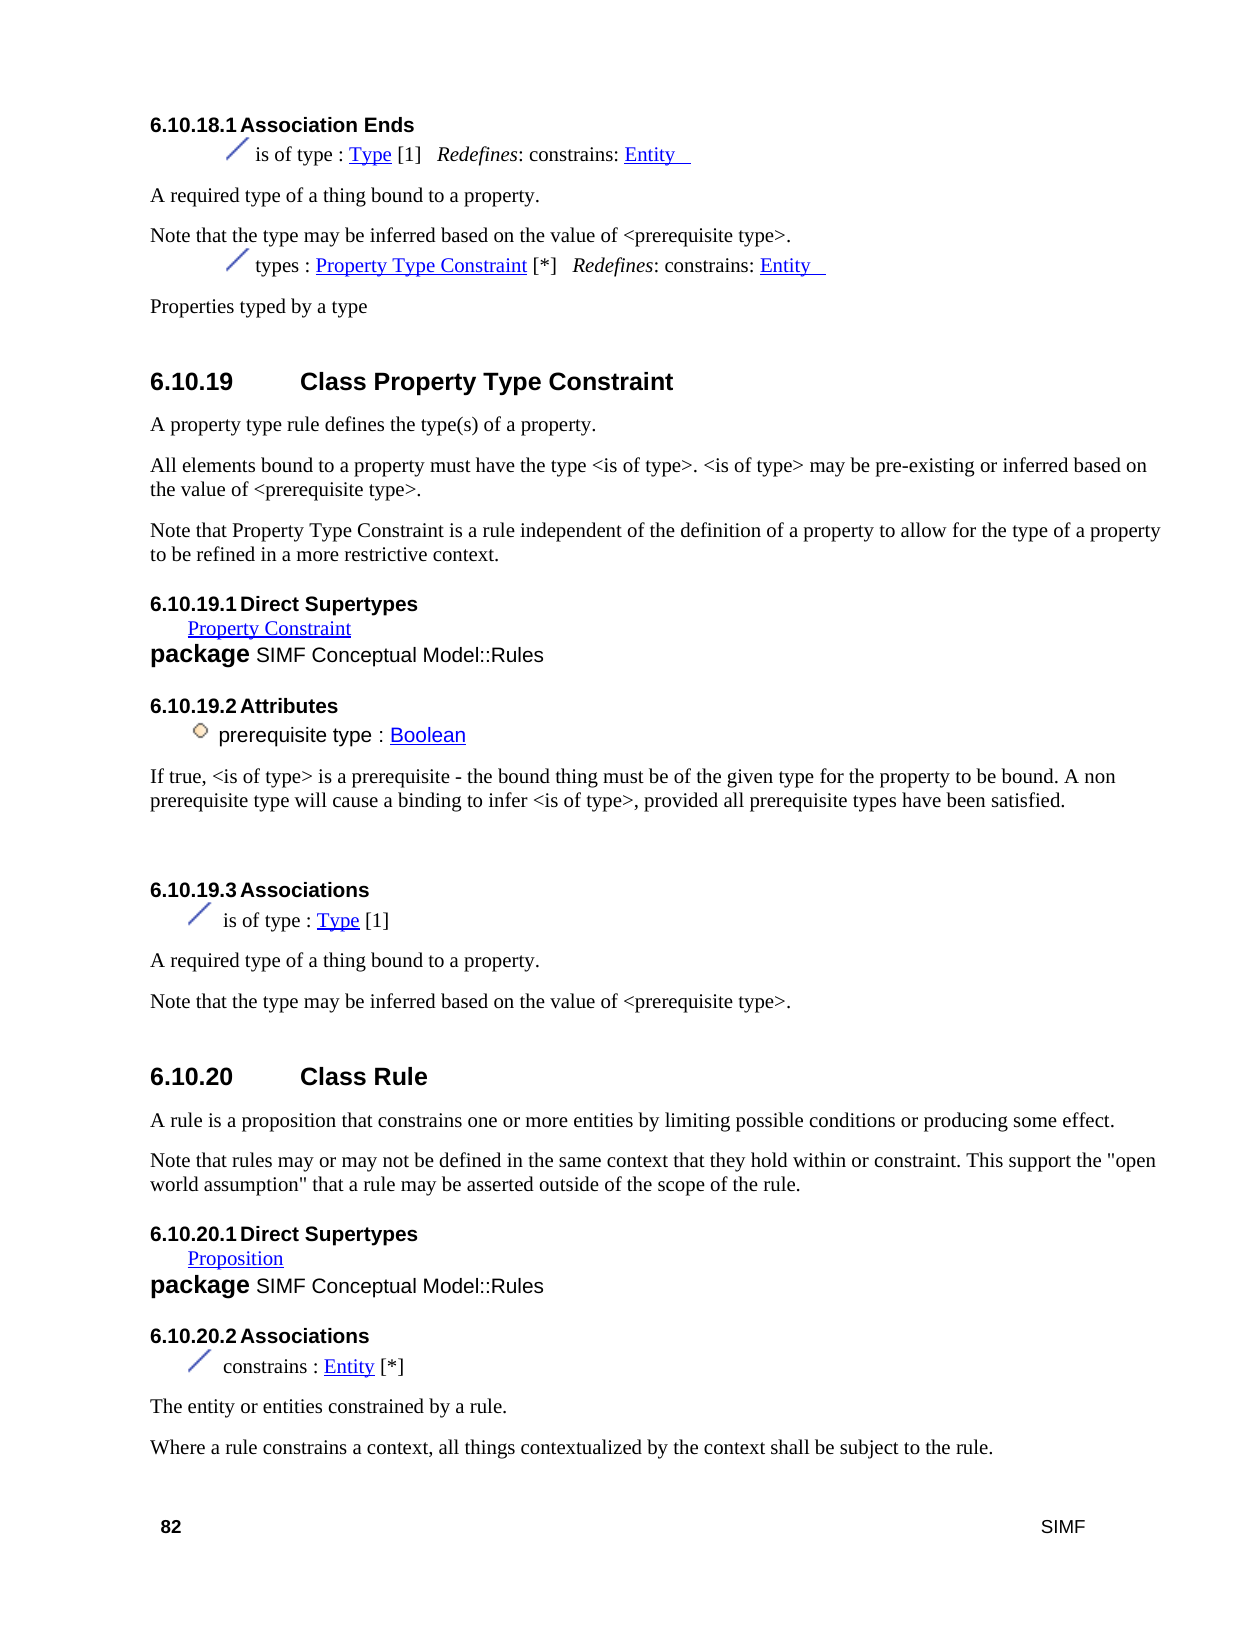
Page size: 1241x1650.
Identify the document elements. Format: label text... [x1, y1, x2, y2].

picture [225, 247, 251, 273]
text constrains : Entity [*] [187, 1348, 1165, 1378]
text Note that Property Type Constraint is a rule independent of the definition of a property to allow for the type of a property to be refined in a more restrictive context. [150, 518, 1165, 566]
text prerequisite type : Boolean [187, 718, 1165, 747]
text Note that the type may be inferred based on the value of <prerequisite type>. [150, 223, 1165, 247]
picture [225, 136, 251, 162]
text Note that the type may be inferred based on the value of <prerequisite type>. [150, 989, 1165, 1013]
text A required type of a thing bound to a property. [150, 183, 1165, 207]
subtitle Class Property Type Constraint [150, 367, 1165, 396]
text Property Constraint [187, 615, 1165, 639]
text Proposition [187, 1246, 1165, 1270]
text is of type : Type [1] Redefines: constrains: Entity [150, 136, 1165, 166]
subtitle Attributes [150, 694, 1165, 718]
text A rule is a proposition that constrains one or more entities by limiting possible conditions or producing some effect. [150, 1108, 1165, 1132]
text Note that rules may or may not be defined in the same context that they hold within or constraint. This support the "open world assumption" that a rule may be asserted outside of the scope of the rule. [150, 1148, 1165, 1196]
picture [187, 902, 213, 927]
text Where a rule constrains a context, all things contextualized by the context shall be subject to the rule. [150, 1435, 1165, 1459]
text is of type : Type [1] [187, 902, 1165, 932]
text The entity or entities constrained by a rule. [150, 1394, 1165, 1418]
text Properties typed by a type [150, 294, 1165, 318]
text A property type rule defines the type(s) of a property. [150, 412, 1165, 436]
text types : Property Type Constraint [*] Redefines: constrains: Entity [150, 247, 1165, 277]
text A required type of a thing bound to a property. [150, 948, 1165, 972]
text All elements bound to a property must have the type <is of type>. <is of type> may be pre-existing or inferred based on the value of <prerequisite type>. [150, 453, 1165, 501]
subtitle Associations [150, 1324, 1165, 1348]
picture [187, 1348, 213, 1374]
subtitle Direct Supertypes [150, 591, 1165, 615]
subtitle Association Ends [150, 112, 1165, 136]
text If true, <is of type> is a prerequisite - the bound thing must be of the given type for the property to be bound. A non prerequisite type will cause a binding to infer <is of type>, provided all prerequisite types have been satisfied. [150, 764, 1165, 812]
text package SIMF Conceptual Model::Rules [150, 1270, 1165, 1299]
subtitle Associations [150, 878, 1165, 902]
subtitle Direct Supertypes [150, 1222, 1165, 1246]
subtitle Class Rule [150, 1062, 1165, 1091]
picture [187, 717, 213, 743]
text package SIMF Conceptual Model::Rules [150, 639, 1165, 668]
